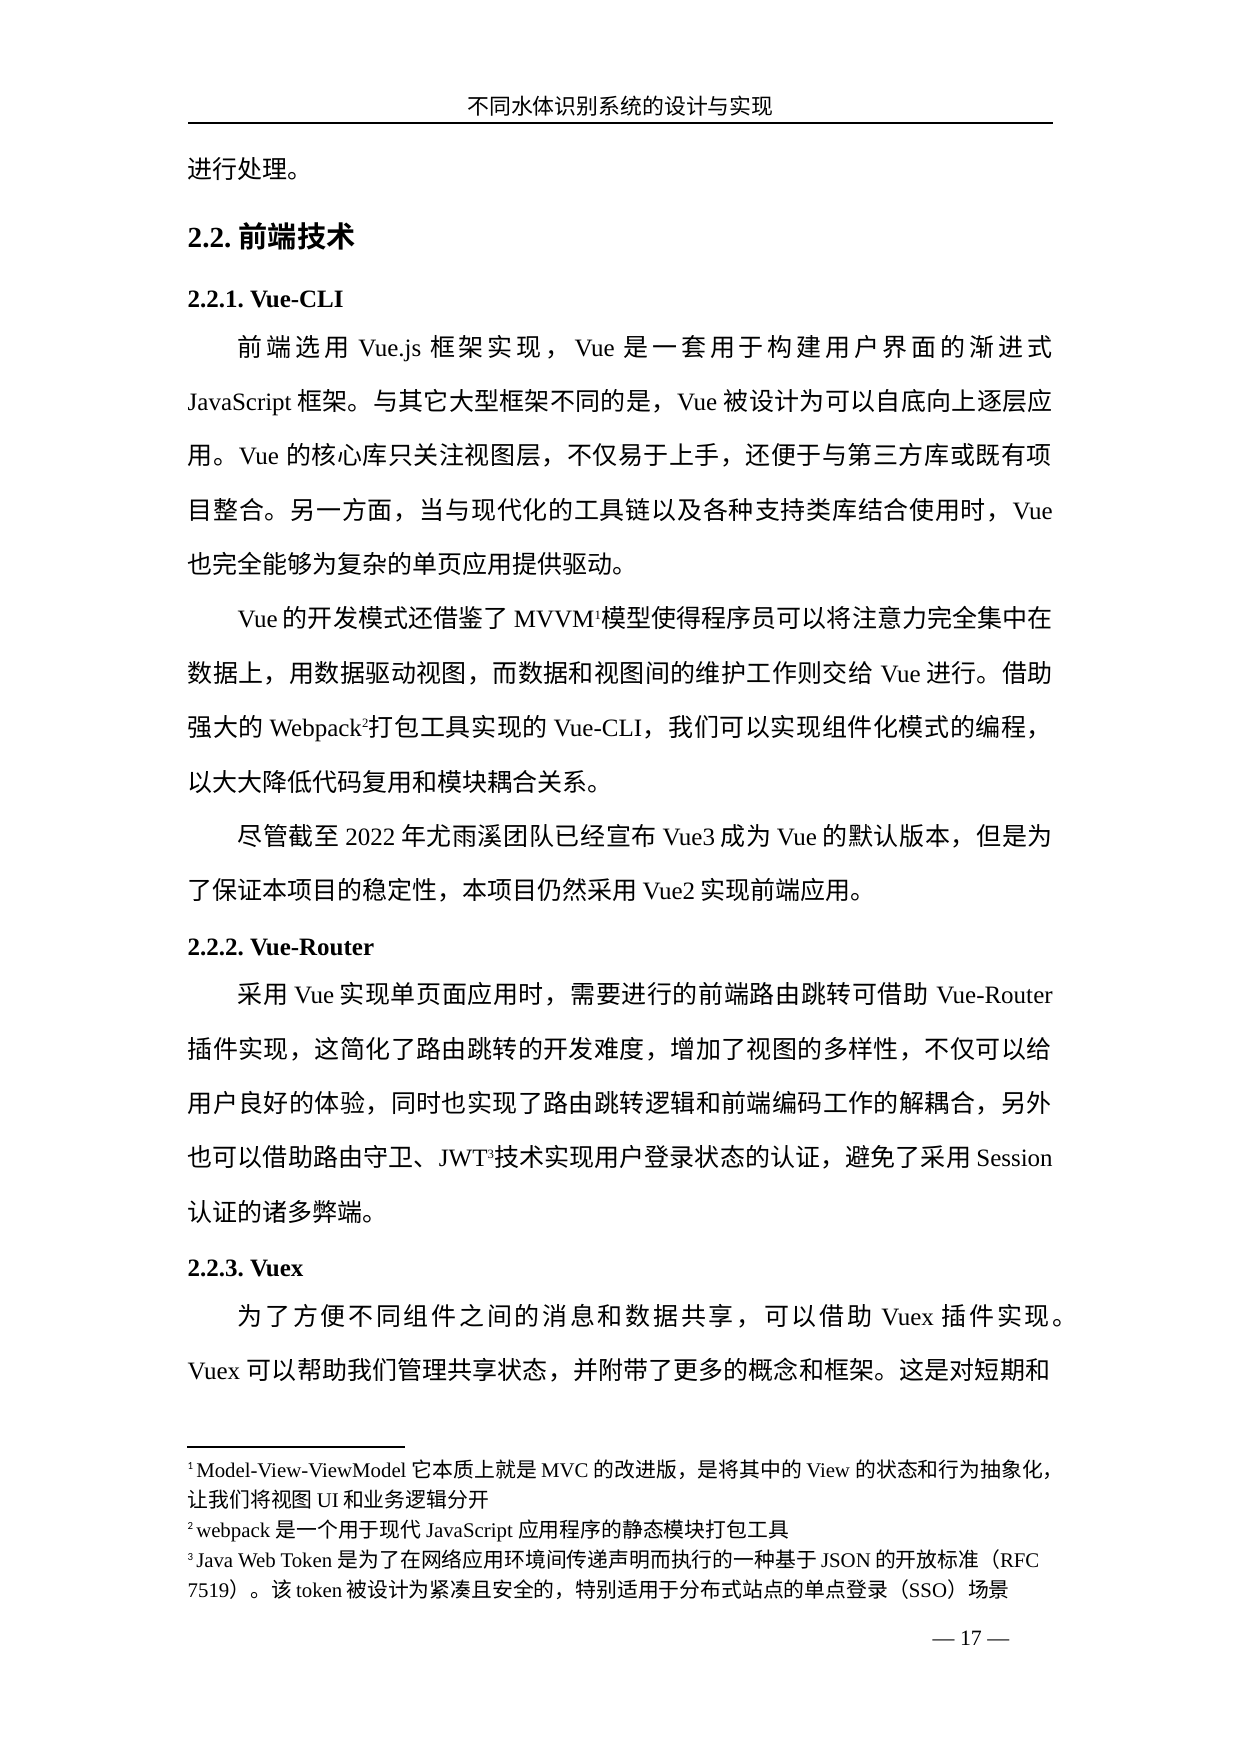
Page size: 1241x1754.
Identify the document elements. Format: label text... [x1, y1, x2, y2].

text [187, 150, 1053, 186]
text Vue的开发模式还借鉴了MVVM模型使得程序员可以将注意力完全集中在数据上，用数据驱动视图，而数据和视图间的维护工作则交给Vue进行。借助强大的Webpack打包工具实现的Vue-CLI，我们可以实现组件化模式的编程，以大大降低代码复用和模块耦合关系。 [187, 599, 1053, 798]
subtitle 前端技术 [187, 214, 1053, 256]
subtitle Vuex [187, 1253, 1053, 1282]
text 前端选用Vue.js框架实现，Vue是一套用于构建用户界面的渐进式JavaScript框架。与其它大型框架不同的是，Vue 被设计为可以自底向上逐层应用。Vue 的核心库只关注视图层，不仅易于上手，还便于与第三方库或既有项目整合。另一方面，当与现代化的工具链以及各种支持类库结合使用时，Vue 也完全能够为复杂的单页应用提供驱动。 [187, 327, 1053, 581]
text 采用Vue实现单页面应用时，需要进行的前端路由跳转可借助Vue-Router插件实现，这简化了路由跳转的开发难度，增加了视图的多样性，不仅可以给用户良好的体验，同时也实现了路由跳转逻辑和前端编码工作的解耦合，另外也可以借助路由守卫、JWT技术实现用户登录状态的认证，避免了采用Session认证的诸多弊端。 [187, 975, 1053, 1228]
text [187, 1296, 1053, 1387]
subtitle Vue-Router [187, 932, 1053, 960]
text 尽管截至2022年尤雨溪团队已经宣布Vue3成为Vue的默认版本，但是为了保证本项目的稳定性，本项目仍然采用Vue2实现前端应用。 [187, 816, 1053, 907]
subtitle Vue-CLI [187, 284, 1053, 313]
